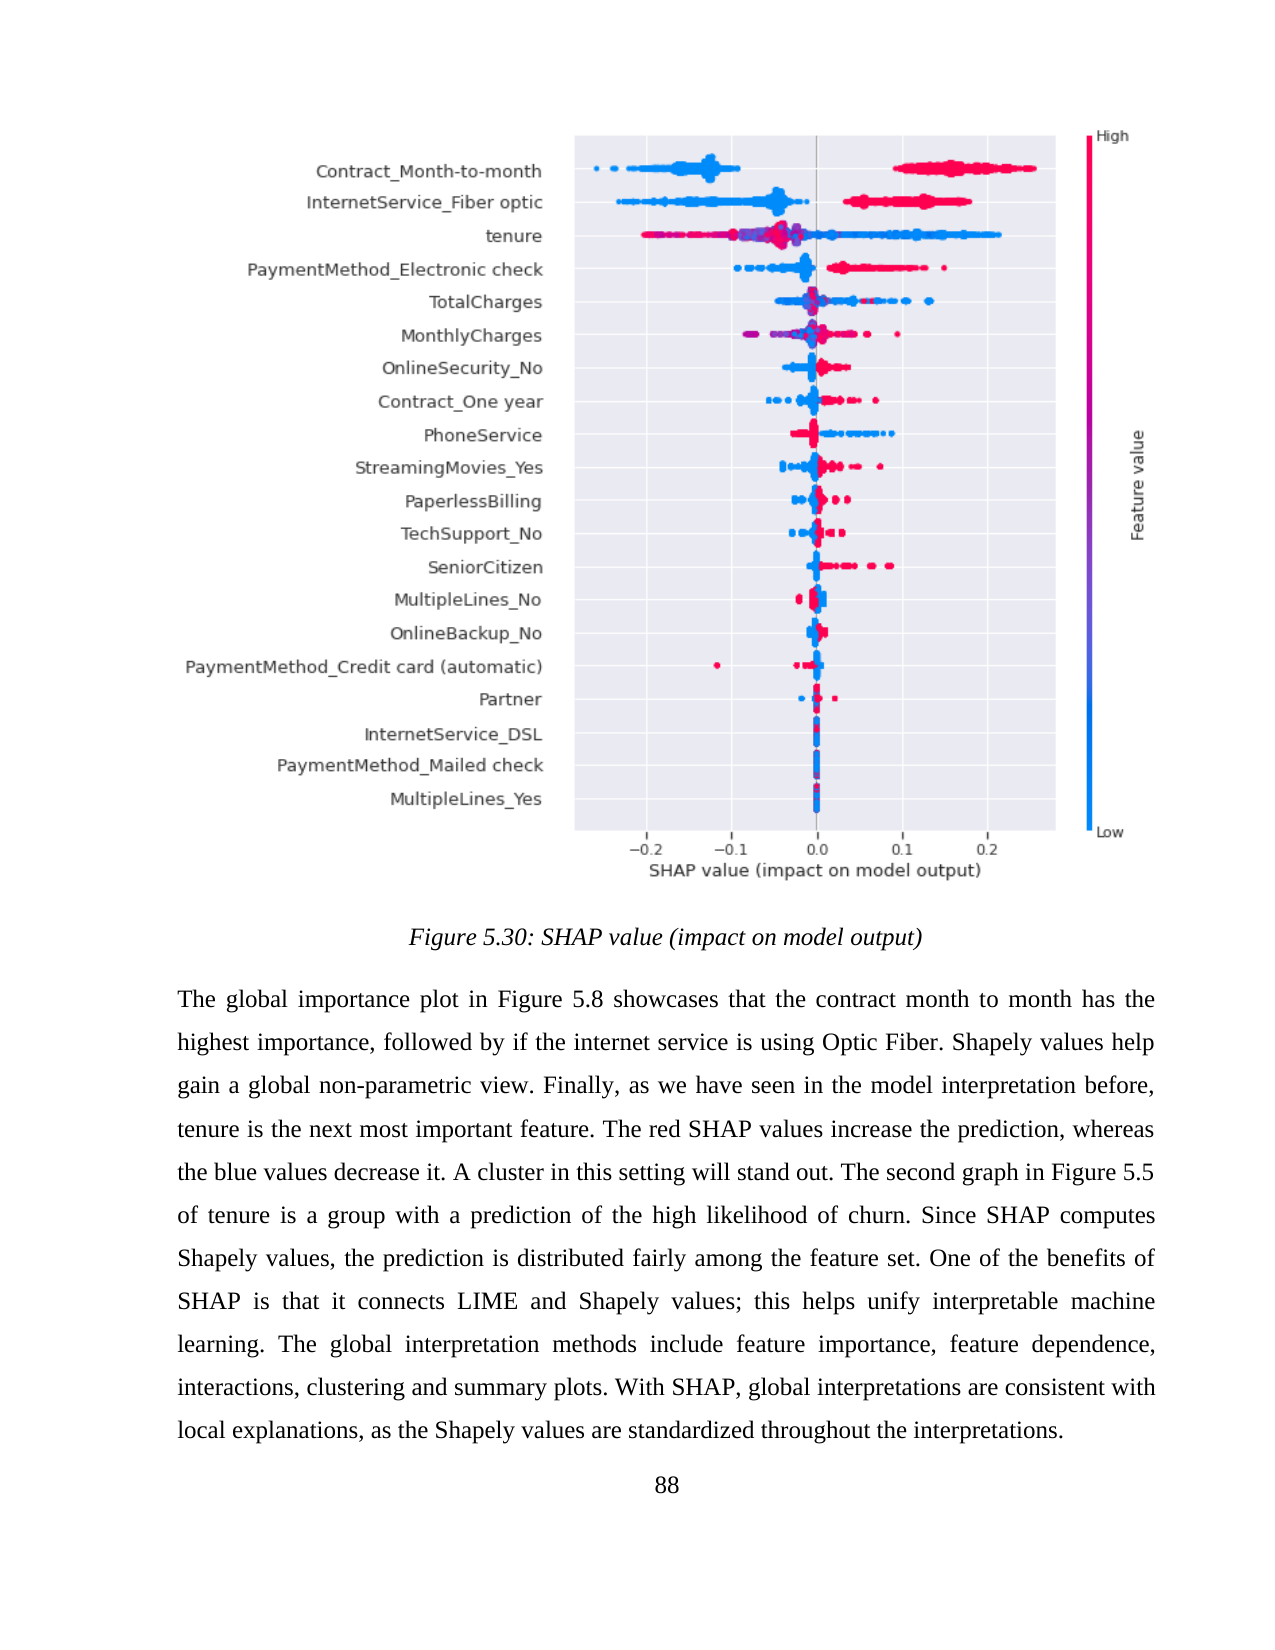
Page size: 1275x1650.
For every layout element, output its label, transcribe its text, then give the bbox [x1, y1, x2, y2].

text The global importance plot in Figure 5.8 showcases that the contract month to month has the highest importance, followed by if the internet service is using Optic Fiber. Shapely values help gain a global non-parametric view. Finally, as we have seen in the model interpretation before, tenure is the next most important feature. The red SHAP values increase the prediction, whereas the blue values decrease it. A cluster in this setting will stand out. The second graph in Figure 5.5 of tenure is a group with a prediction of the high likelihood of churn. Since SHAP computes Shapely values, the prediction is distributed fairly among the feature set. One of the benefits of SHAP is that it connects LIME and Shapely values; this helps unify interpretable machine learning. The global interpretation methods include feature importance, feature dependence, interactions, clustering and summary plots. With SHAP, global interpretations are consistent with local explanations, as the Shapely values are standardized throughout the interpretations. [177, 984, 1156, 1444]
picture [177, 121, 1157, 890]
